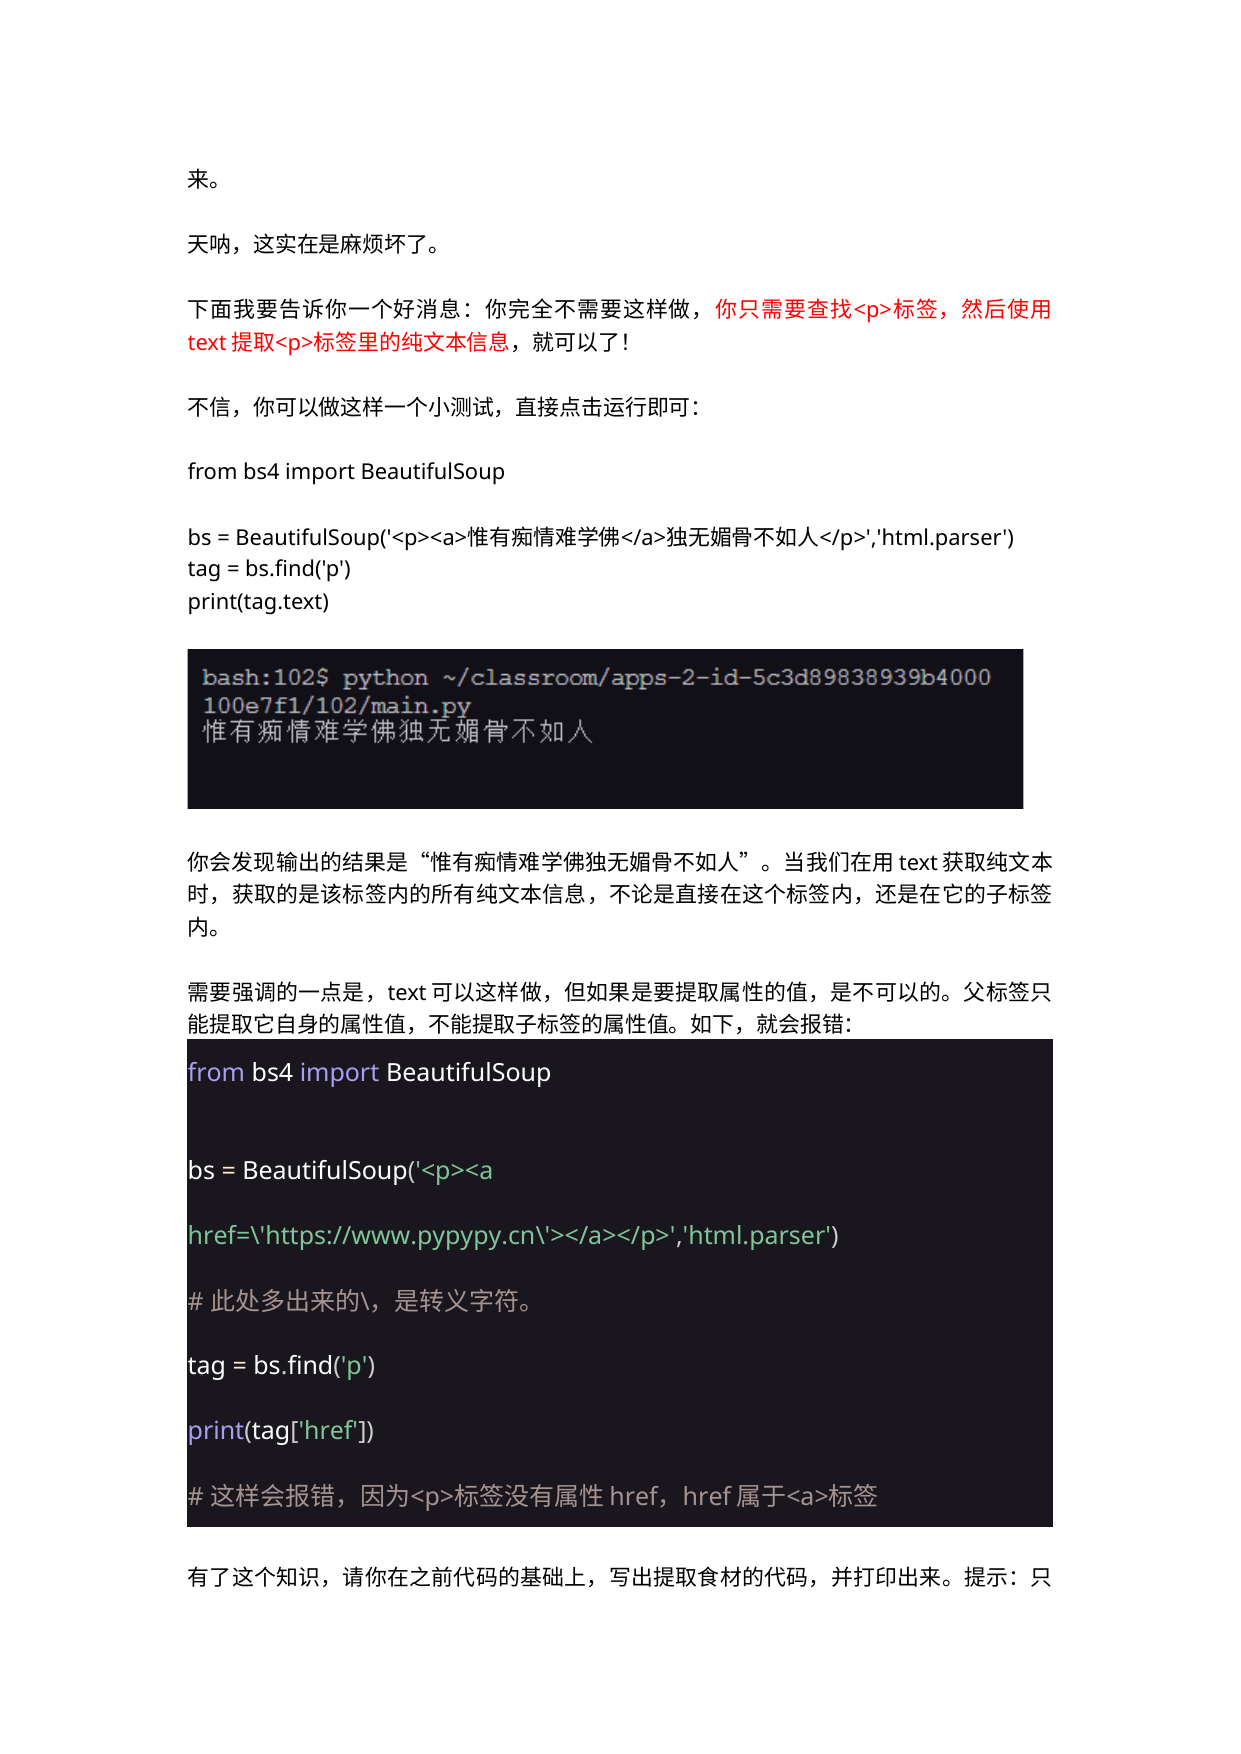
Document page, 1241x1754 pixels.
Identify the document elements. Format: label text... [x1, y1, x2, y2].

text 下面我要告诉你一个好消息：你完全不需要这样做，你只需要查找<p>标签，然后使用text提取<p>标签里的纯文本信息，就可以了！ [187, 292, 1053, 357]
text from bs4 import BeautifulSoup [187, 1039, 1053, 1104]
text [187, 162, 1053, 194]
text print(tag['href']) [187, 1397, 1053, 1462]
text 你会发现输出的结果是“惟有痴情难学佛独无媚骨不如人”。当我们在用text获取纯文本时，获取的是该标签内的所有纯文本信息，不论是直接在这个标签内，还是在它的子标签内。 [187, 844, 1053, 942]
text # 此处多出来的\，是转义字符。 [187, 1267, 1053, 1332]
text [187, 1559, 1053, 1592]
text tag = bs.find('p') [187, 1332, 1053, 1397]
text bs = BeautifulSoup('<p><a href=\'https://www.pypypy.cn\'></a></p>','html.parser') [187, 1137, 1053, 1267]
text tag = bs.find('p') [187, 552, 1053, 584]
text 不信，你可以做这样一个小测试，直接点击运行即可： [187, 389, 1053, 422]
text 需要强调的一点是，text可以这样做，但如果是要提取属性的值，是不可以的。父标签只能提取它自身的属性值，不能提取子标签的属性值。如下，就会报错： [187, 974, 1053, 1039]
text # 这样会报错，因为<p>标签没有属性href，href属于<a>标签 [187, 1462, 1053, 1527]
text from bs4 import BeautifulSoup [187, 454, 1053, 487]
text bs = BeautifulSoup('<p><a>惟有痴情难学佛</a>独无媚骨不如人</p>','html.parser') [187, 519, 1053, 552]
text print(tag.text) [187, 584, 1053, 617]
text 天呐，这实在是麻烦坏了。 [187, 227, 1053, 259]
picture [187, 649, 1024, 809]
